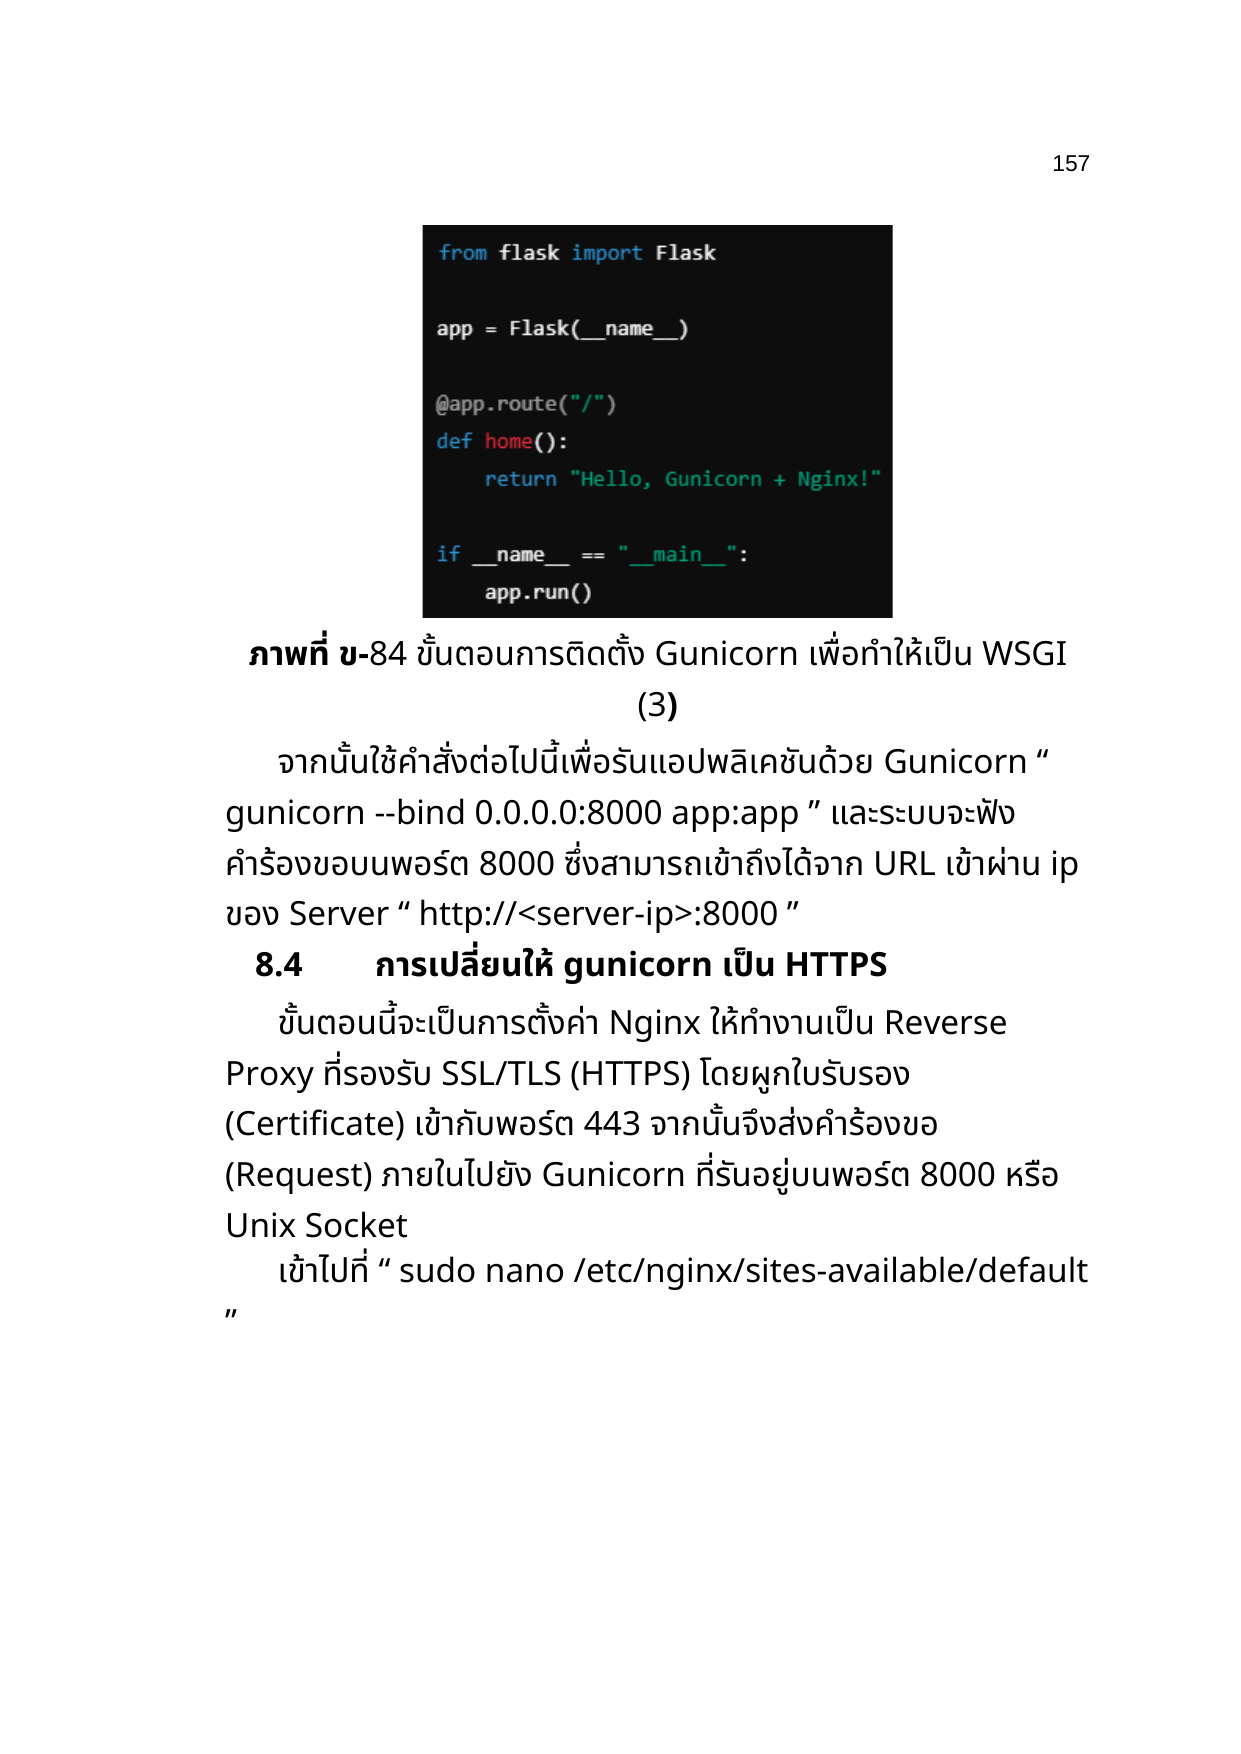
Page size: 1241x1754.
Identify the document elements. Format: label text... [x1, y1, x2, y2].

text ขั้นตอนนี้จะเป็นการตั้งค่า Nginx ให้ทำงานเป็น Reverse Proxy ที่รองรับ SSL/TLS (HTTPS) โดยผูกใบรับรอง (Certificate) เข้ากับพอร์ต 443 จากนั้นจึงส่งคำร้องขอ (Request) ภายในไปยัง Gunicorn ที่รันอยู่บนพอร์ต 8000 หรือ Unix Socket [225, 999, 1090, 1247]
list การเปลี่ยนให้ gunicorn เป็น HTTPS [255, 941, 1090, 991]
text เข้าไปที่ “ sudo nano /etc/nginx/sites-available/default ” [225, 1247, 1090, 1343]
text จากนั้นใช้คำสั่งต่อไปนี้เพื่อรันแอปพลิเคชันด้วย Gunicorn “ gunicorn --bind 0.0.0.0:8000 app:app ” และระบบจะฟังคำร้องขอบนพอร์ต 8000 ซึ่งสามารถเข้าถึงได้จาก URL เข้าผ่าน ip ของ Server “ http://<server-ip>:8000 ” [225, 738, 1090, 941]
picture [422, 225, 893, 618]
